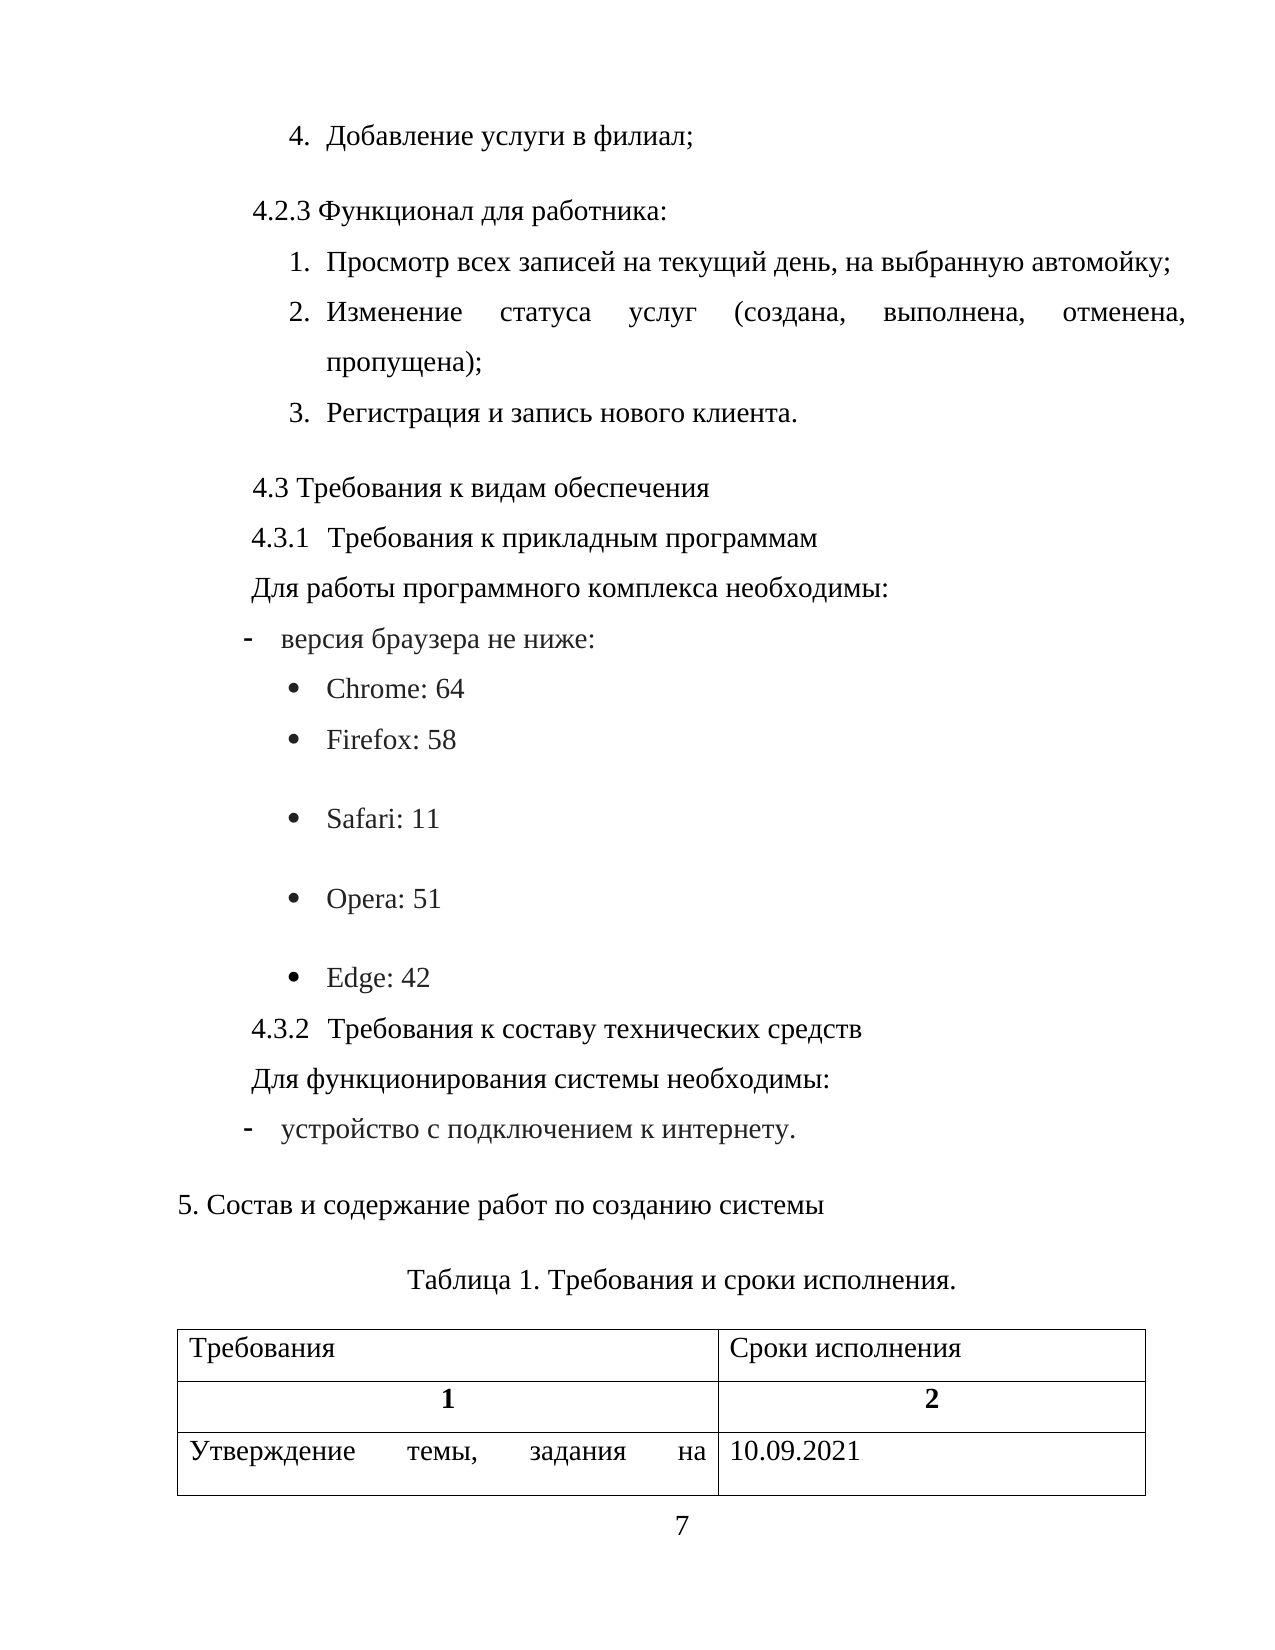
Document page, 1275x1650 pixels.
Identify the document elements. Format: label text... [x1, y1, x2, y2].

text 4.3.1 Требования к прикладным программам [177, 520, 1186, 554]
text 4.2.3 Функционал для работника: [252, 193, 1186, 227]
table_cell 10.09.2021 [719, 1433, 1145, 1494]
list Safari: 11 [288, 801, 1186, 835]
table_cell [178, 1433, 718, 1494]
table_cell 1 [178, 1382, 718, 1432]
text Для работы программного комплекса необходимы: [177, 571, 1186, 604]
list версия браузера не ниже: [243, 621, 1186, 654]
list Просмотр всех записей на текущий день, на выбранную автомойку; [288, 244, 1186, 277]
table_header Требования [178, 1330, 718, 1381]
list Chrome: 64 [288, 671, 1186, 705]
table_header Сроки исполнения [719, 1330, 1145, 1381]
list Изменение статуса услуг (создана, выполнена, отменена, пропущена); [288, 294, 1186, 378]
list Edge: 42 [288, 961, 1186, 994]
text Для функционирования системы необходимы: [177, 1061, 1186, 1095]
table_cell 2 [719, 1382, 1145, 1432]
text 4.3.2 Требования к составу технических средств [177, 1011, 1186, 1044]
text 4.3 Требования к видам обеспечения [177, 470, 1186, 503]
list Добавление услуги в филиал; [288, 118, 1186, 152]
list Firefox: 58 [288, 722, 1186, 755]
list Регистрация и запись нового клиента. [288, 395, 1186, 428]
text Таблица 1. Требования и сроки исполнения. [177, 1262, 1186, 1296]
text 5. Состав и содержание работ по созданию системы [177, 1187, 1186, 1221]
list Opera: 51 [288, 881, 1186, 914]
list устройство с подключением к интернету. [243, 1112, 1186, 1145]
